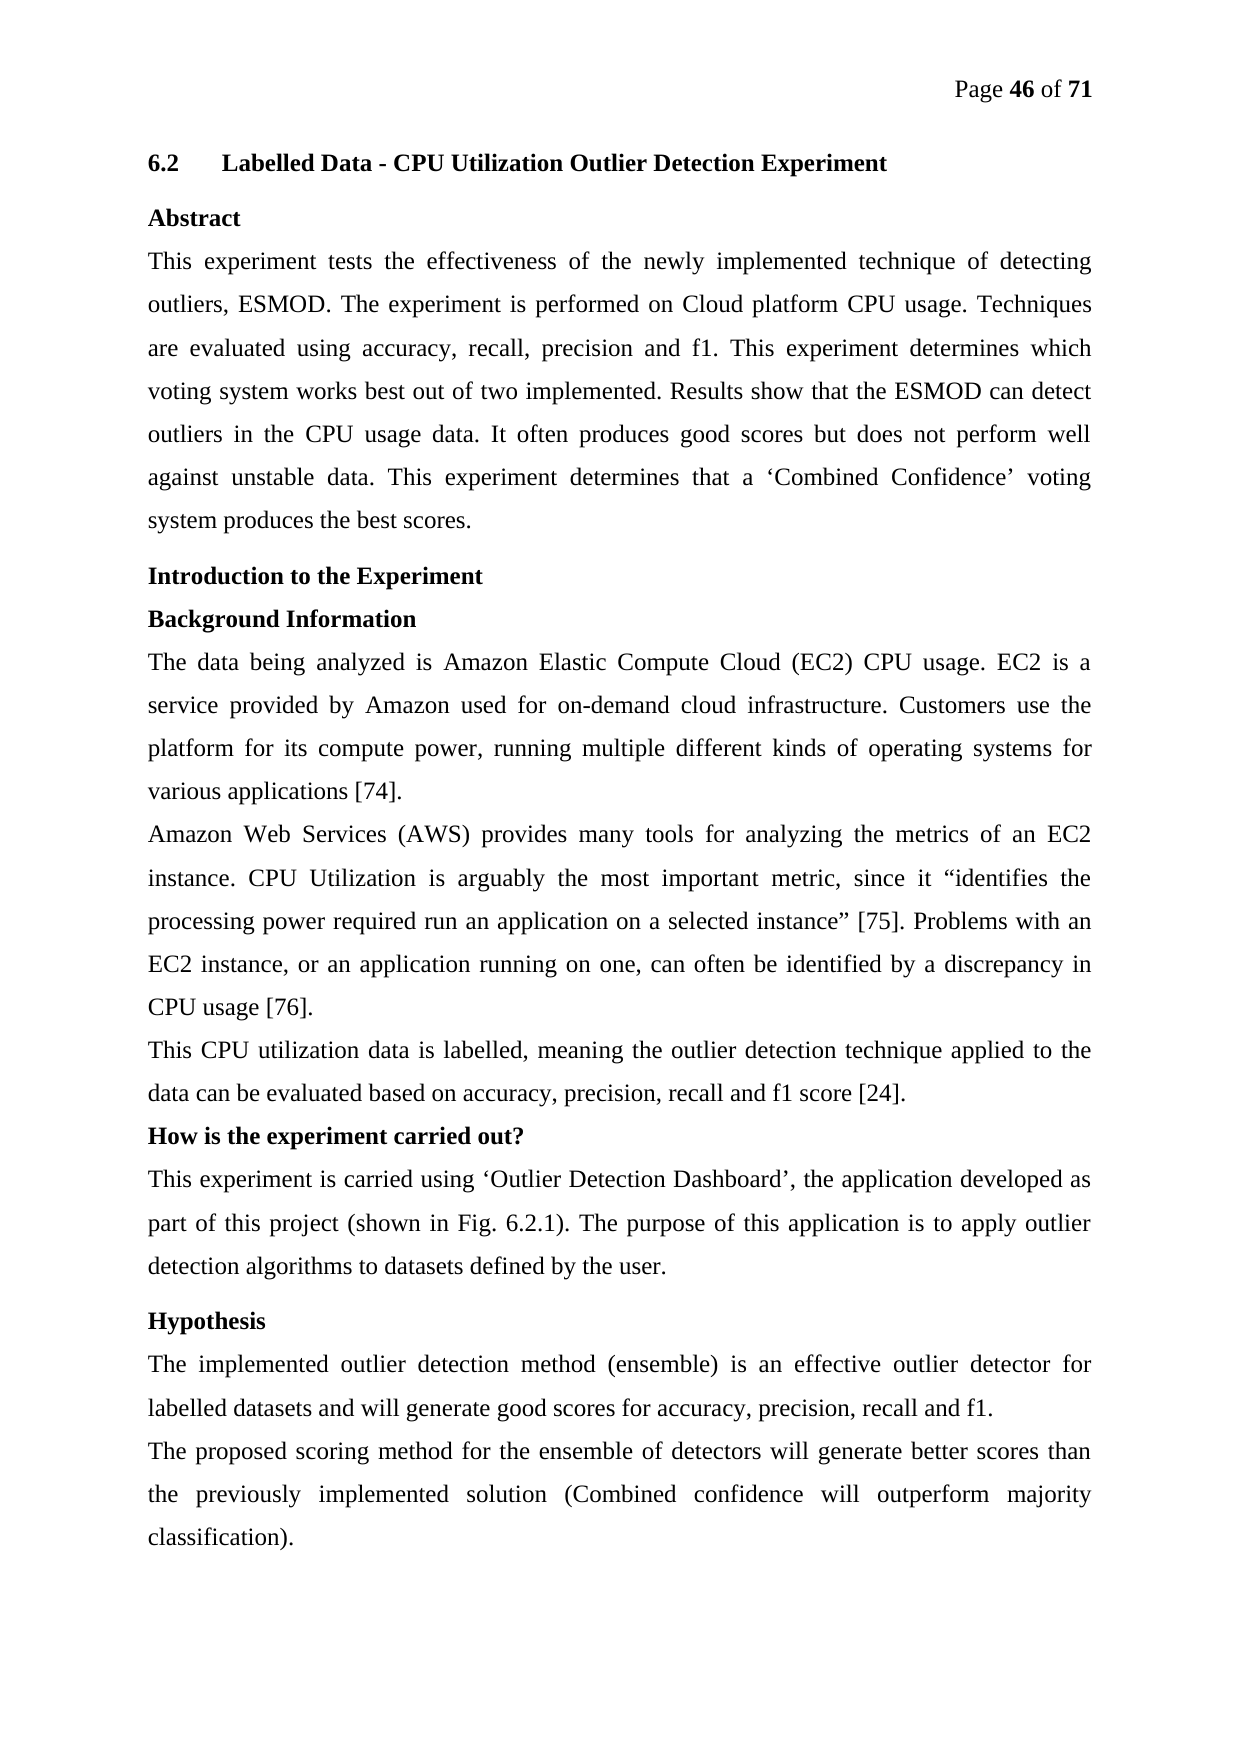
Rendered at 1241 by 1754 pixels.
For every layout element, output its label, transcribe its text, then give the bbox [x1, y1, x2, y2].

text This experiment tests the effectiveness of the newly implemented technique of detecting outliers, ESMOD. The experiment is performed on Cloud platform CPU usage. Techniques are evaluated using accuracy, recall, precision and f1. This experiment determines which voting system works best out of two implemented. Results show that the ESMOD can detect outliers in the CPU usage data. It often produces good scores but does not perform well against unstable data. This experiment determines that a ‘Combined Confidence’ voting system produces the best scores. [148, 246, 1092, 534]
text Background Information [148, 604, 1092, 633]
text The data being analyzed is Amazon Elastic Compute Cloud (EC2) CPU usage. EC2 is a service provided by Amazon used for on-demand cloud infrastructure. Customers use the platform for its compute power, running multiple different kinds of operating systems for various applications [74]. [148, 647, 1092, 805]
text Labelled Data - CPU Utilization Outlier Detection Experiment [148, 148, 1092, 176]
text Hypothesis [148, 1306, 1092, 1335]
text The proposed scoring method for the ensemble of detectors will generate better scores than the previously implemented solution (Combined confidence will outperform majority classification). [148, 1436, 1092, 1551]
text How is the experiment carried out? [148, 1121, 1092, 1150]
text Abstract [148, 203, 1092, 232]
text This CPU utilization data is labelled, meaning the outlier detection technique applied to the data can be evaluated based on accuracy, precision, recall and f1 score [24]. [148, 1035, 1092, 1107]
text The implemented outlier detection method (ensemble) is an effective outlier detector for labelled datasets and will generate good scores for accuracy, precision, recall and f1. [148, 1349, 1092, 1421]
text Amazon Web Services (AWS) provides many tools for analyzing the metrics of an EC2 instance. CPU Utilization is arguably the most important metric, since it “identifies the processing power required run an application on a selected instance” [75]. Problems with an EC2 instance, or an application running on one, can often be identified by a discrepancy in CPU usage [76]. [148, 819, 1092, 1021]
text Introduction to the Experiment [148, 561, 1092, 589]
text This experiment is carried using ‘Outlier Detection Dashboard’, the application developed as part of this project (shown in Fig. 6.2.1). The purpose of this application is to apply outlier detection algorithms to datasets defined by the user. [148, 1164, 1092, 1279]
